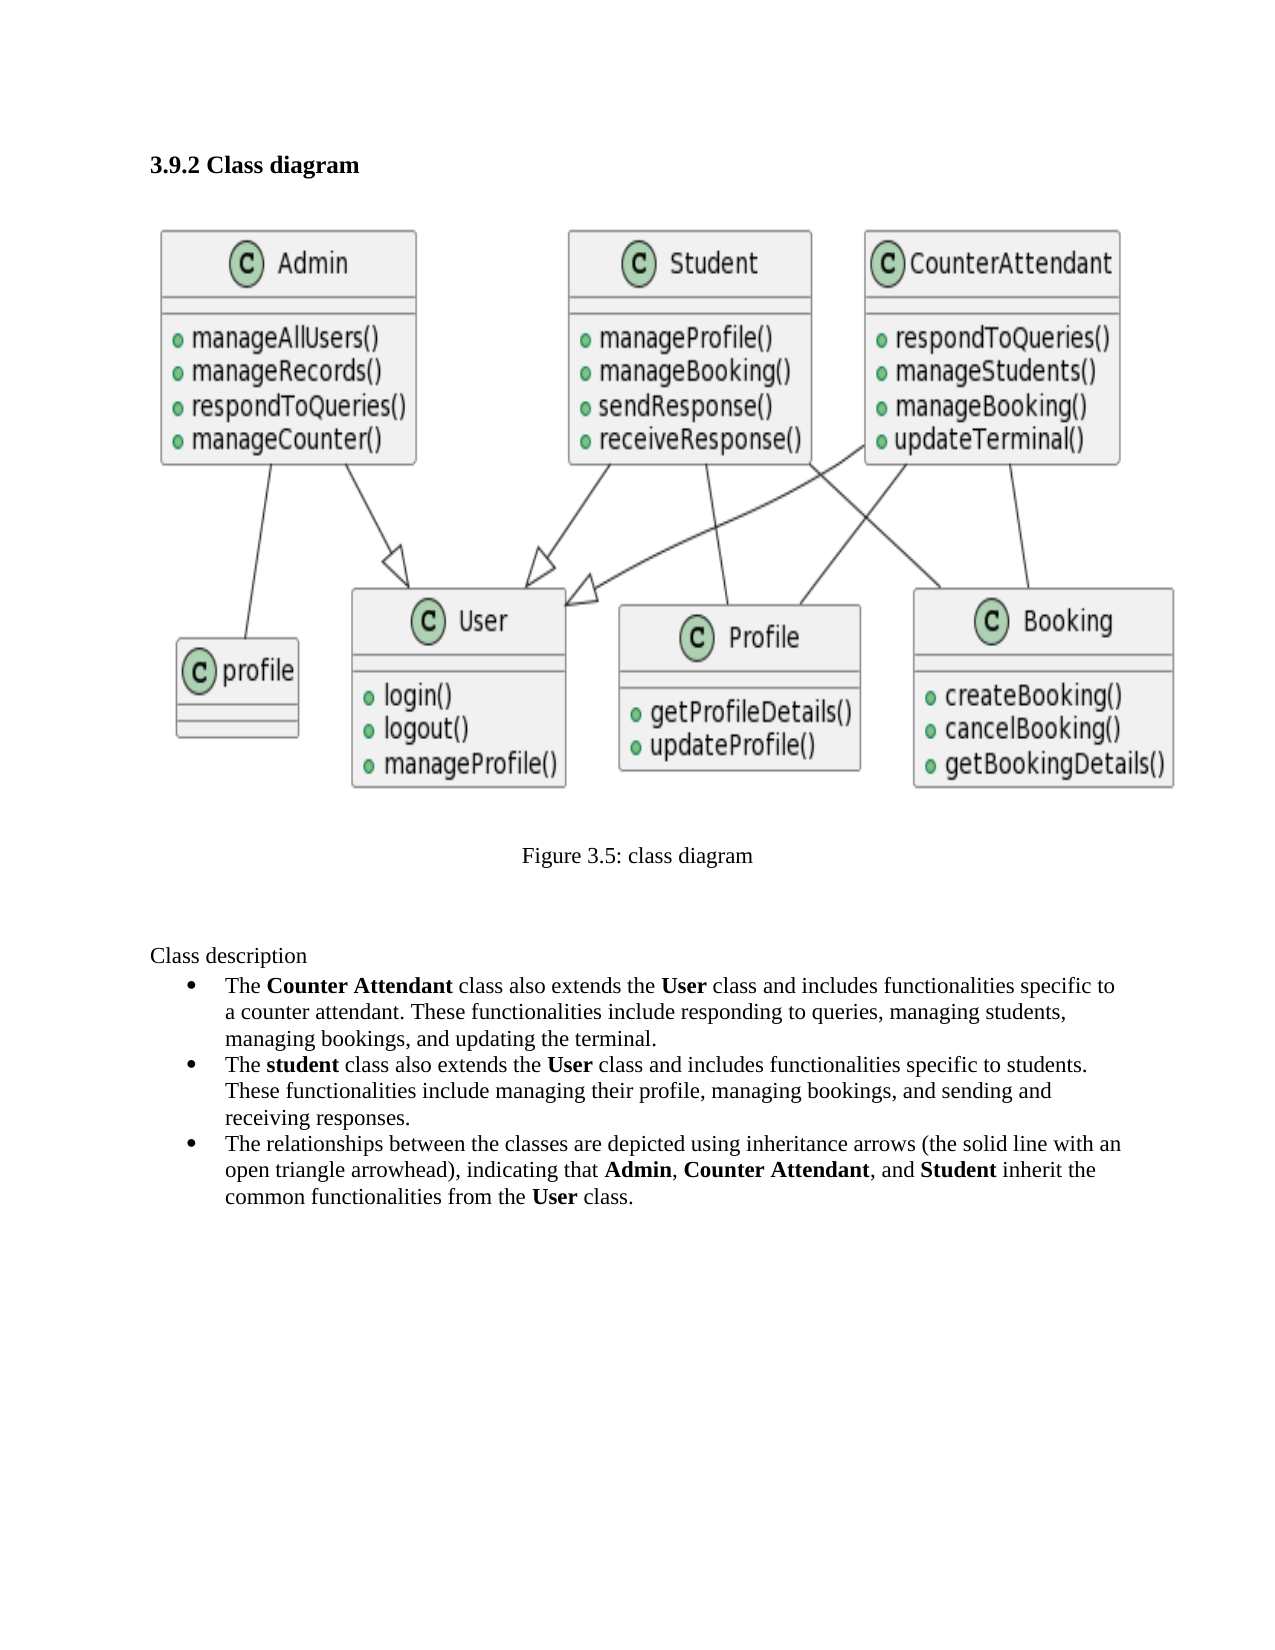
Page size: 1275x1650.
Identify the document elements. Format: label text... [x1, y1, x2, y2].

text Figure 3.5: class diagram [150, 842, 1125, 868]
text Class description [150, 942, 1125, 968]
list The student class also extends the User class and includes functionalities specific to students. These functionalities include managing their profile, managing bookings, and sending and receiving responses. [187, 1051, 1125, 1130]
list The relationships between the classes are depicted using inheritance arrows (the solid line with an open triangle arrowhead), indicating that Admin, Counter Attendant, and Student inherit the common functionalities from the User class. [187, 1130, 1125, 1209]
list The Counter Attendant class also extends the User class and includes functionalities specific to a counter attendant. These functionalities include responding to queries, managing students, managing bookings, and updating the terminal. [187, 972, 1125, 1051]
subtitle 3.9.2 Class diagram [150, 150, 1125, 179]
picture [150, 216, 1182, 799]
